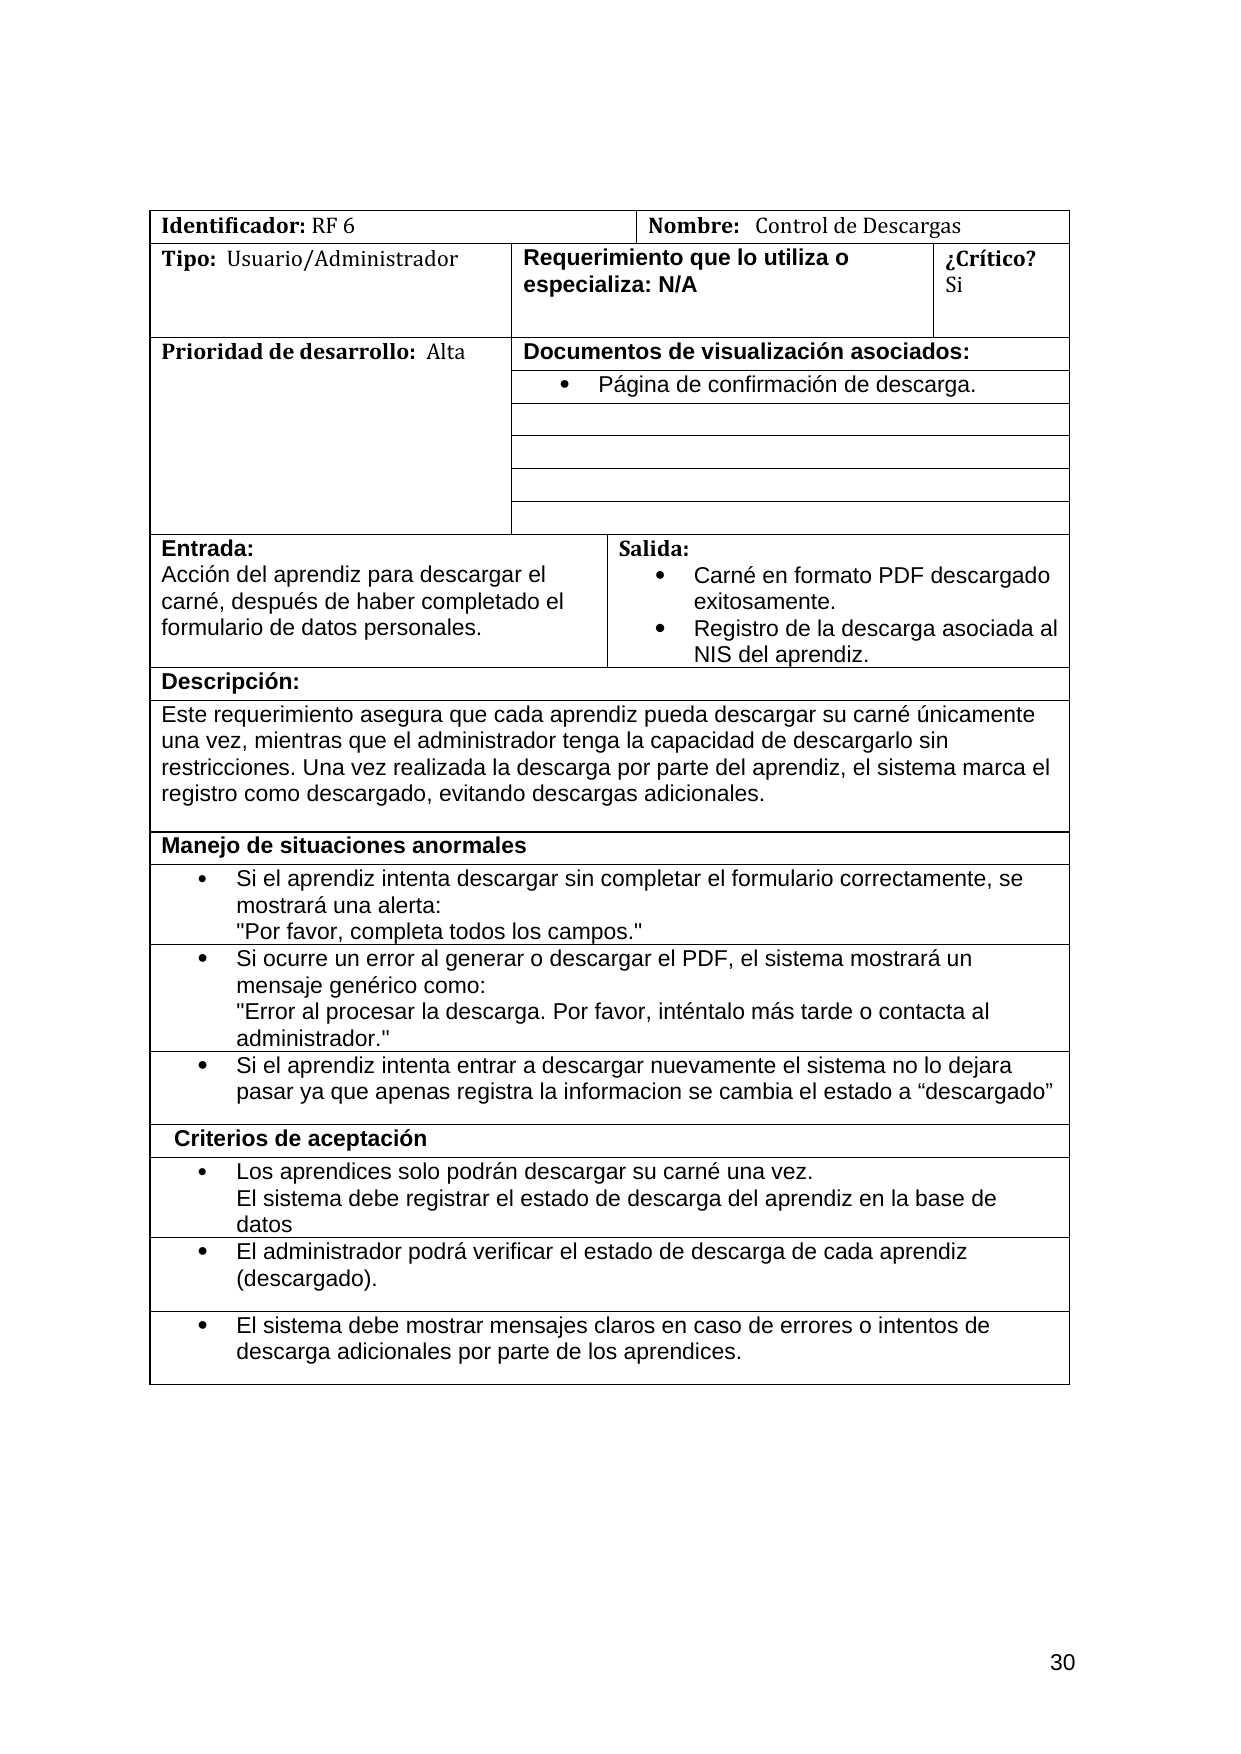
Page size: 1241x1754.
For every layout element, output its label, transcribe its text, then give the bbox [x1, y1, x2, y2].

table_cell [512, 404, 1069, 435]
table_header Identificador: RF 6 [151, 211, 636, 243]
table_cell [512, 469, 1069, 501]
table_cell Criterios de aceptación [151, 1125, 1069, 1157]
table_cell Los aprendices solo podrán descargar su carné una vez. El sistema debe registrar el estado de descarga del aprendiz en la base de datos [151, 1158, 1069, 1237]
table_cell Este requerimiento asegura que cada aprendiz pueda descargar su carné únicamente una vez, mientras que el administrador tenga la capacidad de descargarlo sin restricciones. Una vez realizada la descarga por parte del aprendiz, el sistema marca el registro como descargado, evitando descargas adicionales. [151, 701, 1069, 831]
table_cell [512, 502, 1069, 534]
table_cell Entrada: Acción del aprendiz para descargar el carné, después de haber completado el formulario de datos personales. [151, 535, 607, 667]
table_cell Si el aprendiz intenta descargar sin completar el formulario correctamente, se mostrará una alerta: "Por favor, completa todos los campos." [151, 865, 1069, 944]
table_cell Descripción: [151, 668, 1069, 700]
table_header Nombre: Control de Descargas [637, 211, 1069, 243]
table_cell [512, 436, 1069, 468]
table_cell Si el aprendiz intenta entrar a descargar nuevamente el sistema no lo dejara pasar ya que apenas registra la informacion se cambia el estado a “descargado” [151, 1052, 1069, 1124]
table_cell Prioridad de desarrollo: Alta [151, 338, 511, 534]
table_cell ¿Crítico? Si [934, 244, 1069, 337]
table_cell El sistema debe mostrar mensajes claros en caso de errores o intentos de descarga adicionales por parte de los aprendices. [151, 1312, 1069, 1384]
table_cell Página de confirmación de descarga. [512, 371, 1069, 403]
table_cell Manejo de situaciones anormales [151, 833, 1069, 864]
table_cell Requerimiento que lo utiliza o especializa: N/A [512, 244, 933, 337]
table_cell Documentos de visualización asociados: [512, 338, 1069, 370]
table_cell Si ocurre un error al generar o descargar el PDF, el sistema mostrará un mensaje genérico como: "Error al procesar la descarga. Por favor, inténtalo más tarde o contacta al administrador." [151, 945, 1069, 1051]
table_cell El administrador podrá verificar el estado de descarga de cada aprendiz (descargado). [151, 1238, 1069, 1311]
table_cell Salida: Carné en formato PDF descargado exitosamente. Registro de la descarga asociada al NIS del aprendiz. [608, 535, 1069, 667]
table_cell Tipo: Usuario/Administrador [151, 244, 511, 337]
